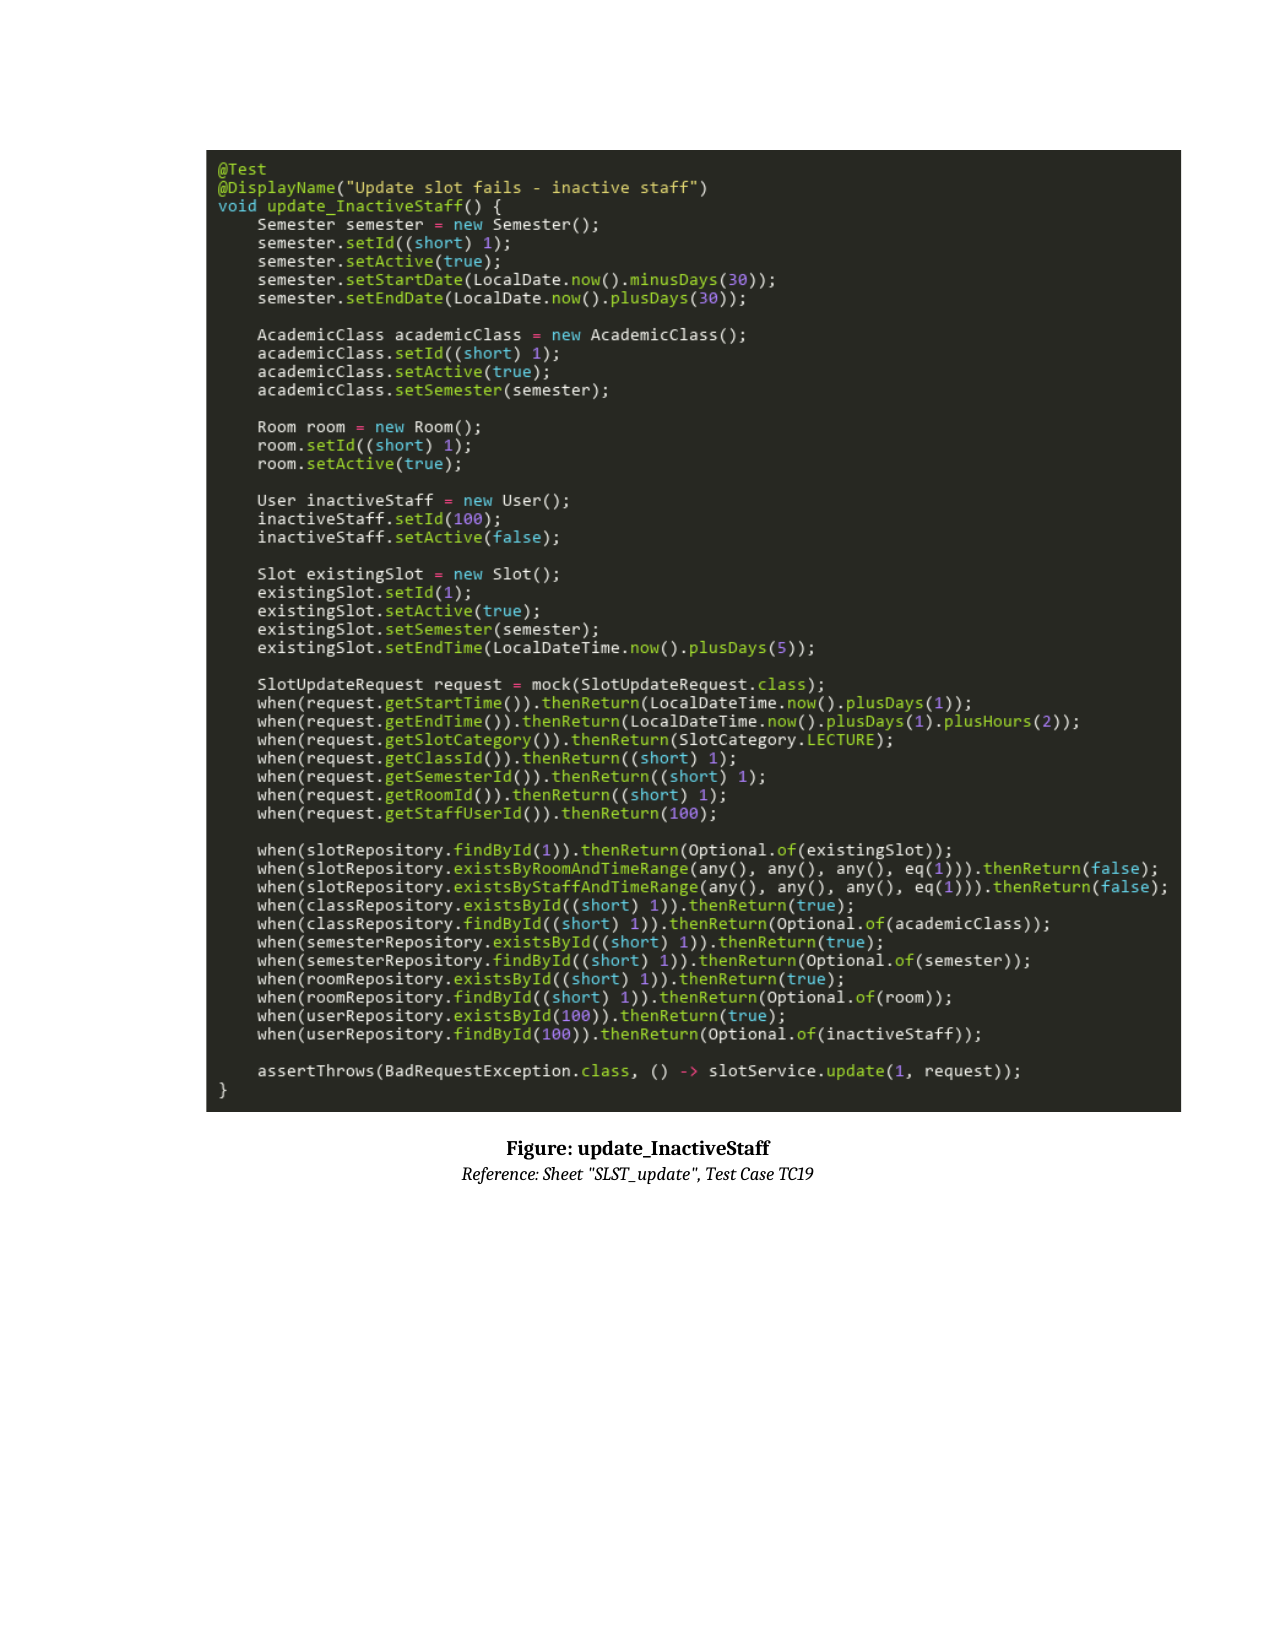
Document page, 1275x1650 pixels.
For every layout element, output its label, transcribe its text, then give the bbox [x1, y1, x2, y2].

text Figure: update_InactiveStaff Reference: Sheet "SLST_update", Test Case TC19 [187, 1136, 1087, 1185]
picture [206, 150, 1182, 1112]
